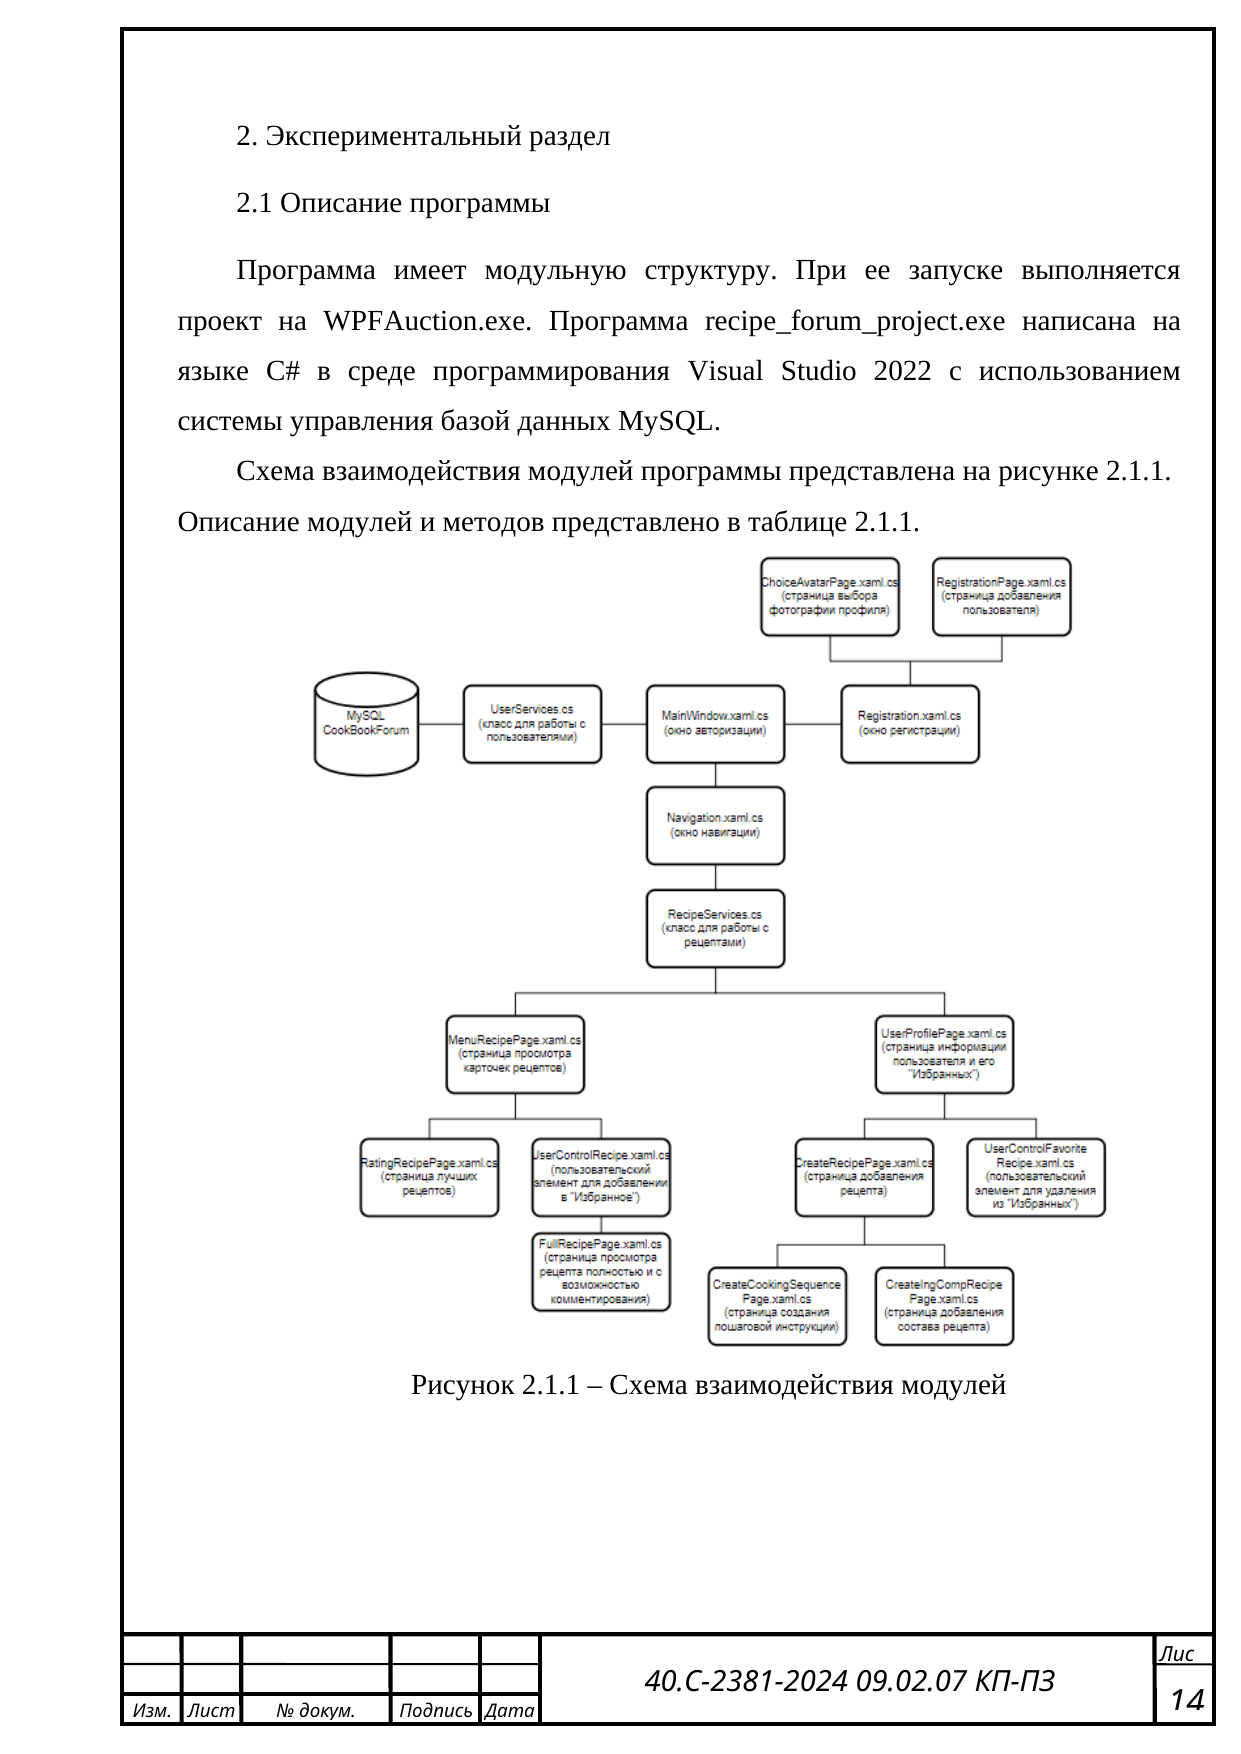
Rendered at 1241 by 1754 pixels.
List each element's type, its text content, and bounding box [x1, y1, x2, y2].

picture [303, 554, 1114, 1353]
text Схема взаимодействия модулей программы представлена на рисунке 2.1.1. Описание модулей и методов представлено в таблице 2.1.1. [177, 453, 1181, 537]
text Программа имеет модульную структуру. При ее запуске выполняется проект на WPFAuction.exe. Программа recipe_forum_project.exe написана на языке C# в среде программирования Visual Studio 2022 с использованием системы управления базой данных MySQL. [177, 252, 1181, 437]
text Рисунок 2.1.1 – Схема взаимодействия модулей [177, 1367, 1181, 1400]
text 2.1 Описание программы [177, 185, 1181, 219]
text 2. Экспериментальный раздел [177, 118, 1181, 152]
